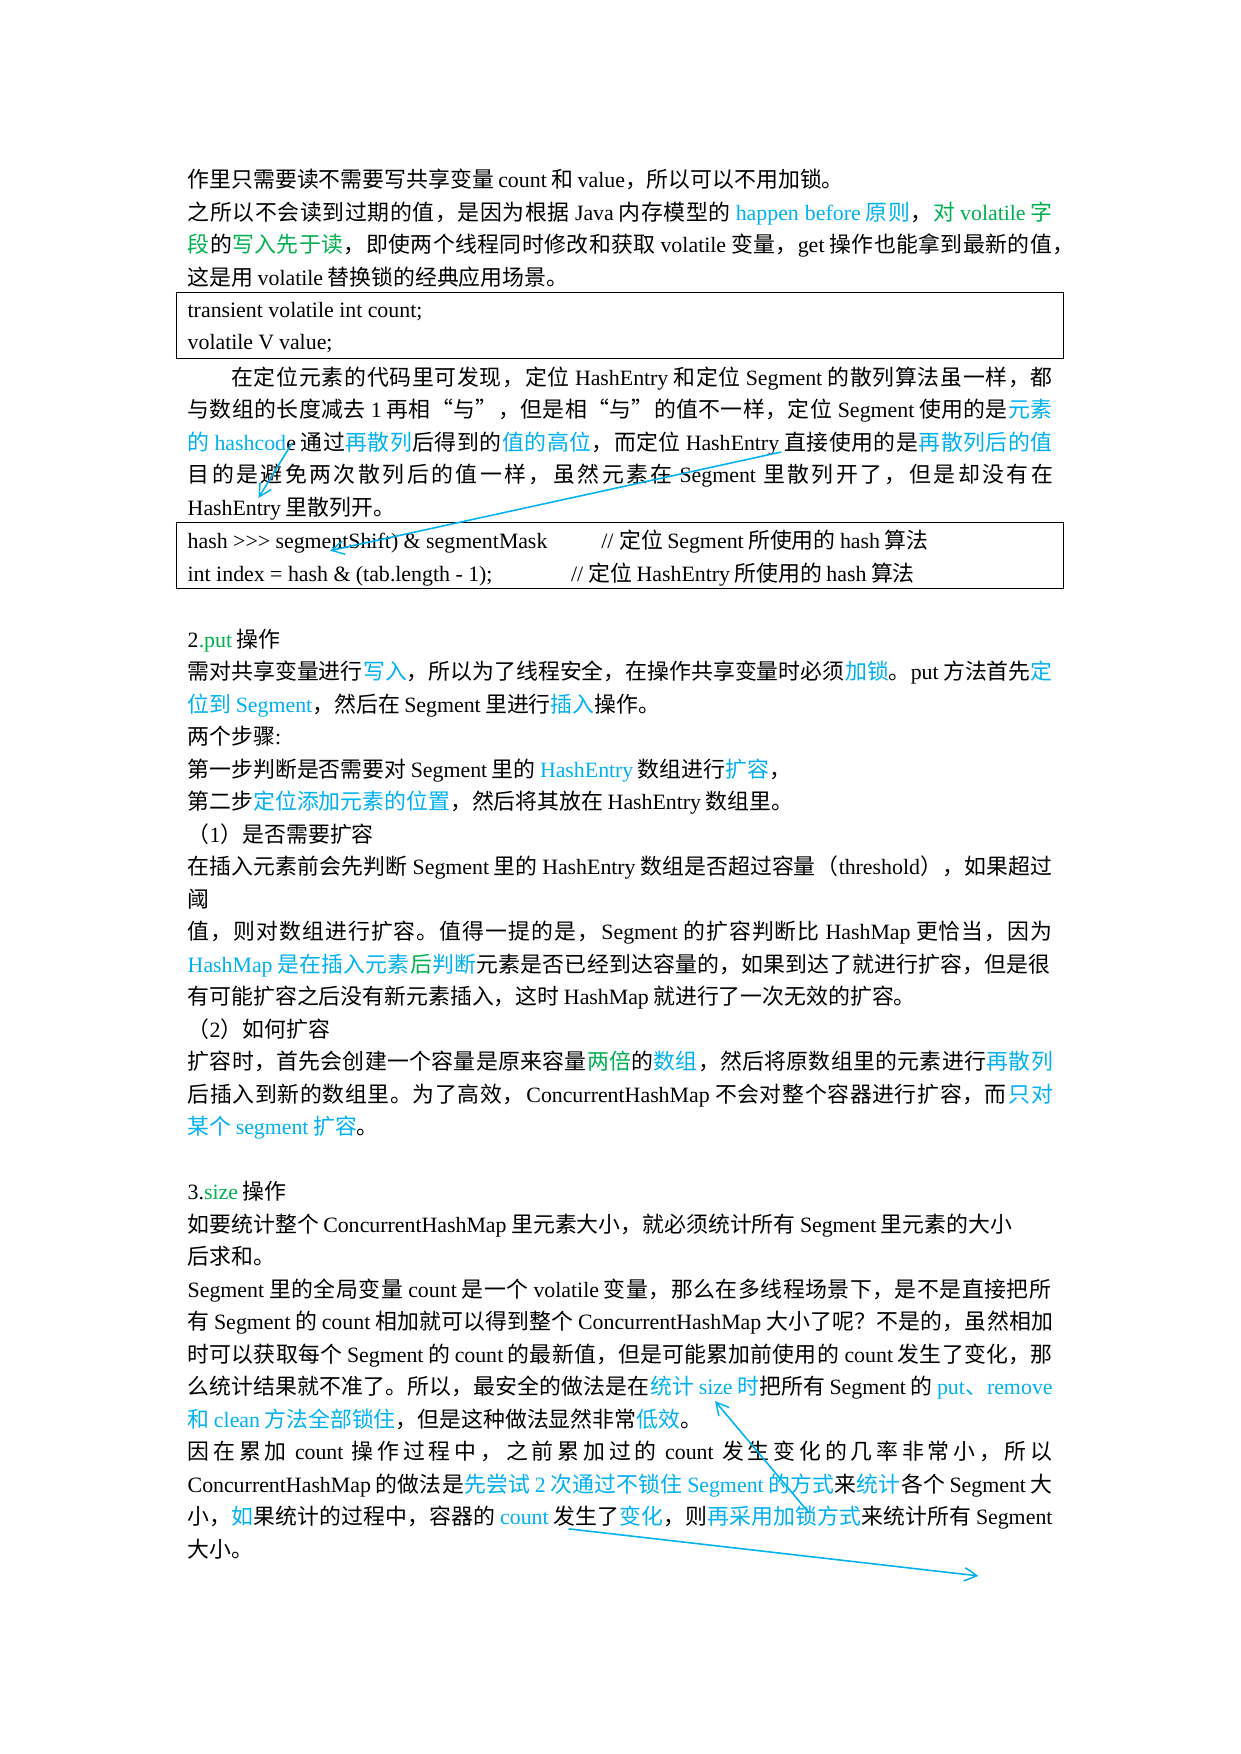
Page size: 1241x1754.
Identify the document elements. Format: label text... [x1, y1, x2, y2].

text 因在累加count操作过程中，之前累加过的count发生变化的几率非常小，所以ConcurrentHashMap的做法是先尝试2次通过不锁住Segment的方式来统计各个Segment大小，如果统计的过程中，容器的count发生了变化，则再采用加锁方式来统计所有Segment大小。 [187, 1434, 1053, 1564]
text 需对共享变量进行写入，所以为了线程安全，在操作共享变量时必须加锁。put方法首先定位到Segment，然后在Segment里进行插入操作。 [187, 654, 1053, 719]
text 扩容时，首先会创建一个容量是原来容量两倍的数组，然后将原数组里的元素进行再散列后插入到新的数组里。为了高效，ConcurrentHashMap不会对整个容器进行扩容，而只对某个segment扩容。 [187, 1044, 1053, 1141]
text 第二步定位添加元素的位置，然后将其放在HashEntry数组里。 [187, 784, 1053, 816]
text 后求和。 [187, 1239, 1053, 1271]
text 2.put操作 [187, 621, 1053, 654]
text 如要统计整个ConcurrentHashMap里元素大小，就必须统计所有Segment里元素的大小 [187, 1206, 1053, 1239]
text （1）是否需要扩容 [187, 816, 1053, 849]
table_header transient volatile int count; volatile V value; [177, 293, 1063, 358]
text Segment里的全局变量count是一个volatile变量，那么在多线程场景下，是不是直接把所有Segment的count相加就可以得到整个ConcurrentHashMap大小了呢？不是的，虽然相加时可以获取每个Segment的count的最新值，但是可能累加前使用的count发生了变化，那么统计结果就不准了。所以，最安全的做法是在统计size时把所有Segment的put、remove和clean方法全部锁住，但是这种做法显然非常低效。 [187, 1271, 1053, 1434]
text 之所以不会读到过期的值，是因为根据Java内存模型的happen before原则，对volatile字段的写入先于读，即使两个线程同时修改和获取volatile变量，get操作也能拿到最新的值，这是用volatile替换锁的经典应用场景。 [187, 194, 1053, 292]
text 两个步骤: [187, 719, 1053, 751]
text 第一步判断是否需要对Segment里的HashEntry数组进行扩容， [187, 751, 1053, 784]
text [187, 162, 1053, 194]
table_header hash >>> segmentShift) & segmentMask // 定位Segment所使用的hash算法 int index = hash & (tab.length - 1); // 定位HashEntry所使用的hash算法 [177, 523, 1063, 588]
text （2）如何扩容 [187, 1011, 1053, 1044]
text 在插入元素前会先判断Segment里的HashEntry数组是否超过容量（threshold），如果超过阈 [187, 849, 1053, 914]
picture [549, 442, 564, 452]
text 3.size操作 [187, 1174, 1053, 1206]
text 在定位元素的代码里可发现，定位HashEntry和定位Segment的散列算法虽一样，都与数组的长度减去1再相“与”，但是相“与”的值不一样，定位Segment使用的是元素的hashcode通过再散列后得到的值的高位，而定位HashEntry直接使用的是再散列后的值。目的是避免两次散列后的值一样，虽然元素在Segment里散列开了，但是却没有在HashEntry里散列开。 [187, 359, 1053, 522]
text 值，则对数组进行扩容。值得一提的是，Segment的扩容判断比HashMap更恰当，因为HashMap是在插入元素后判断元素是否已经到达容量的，如果到达了就进行扩容，但是很有可能扩容之后没有新元素插入，这时HashMap就进行了一次无效的扩容。 [187, 914, 1053, 1011]
